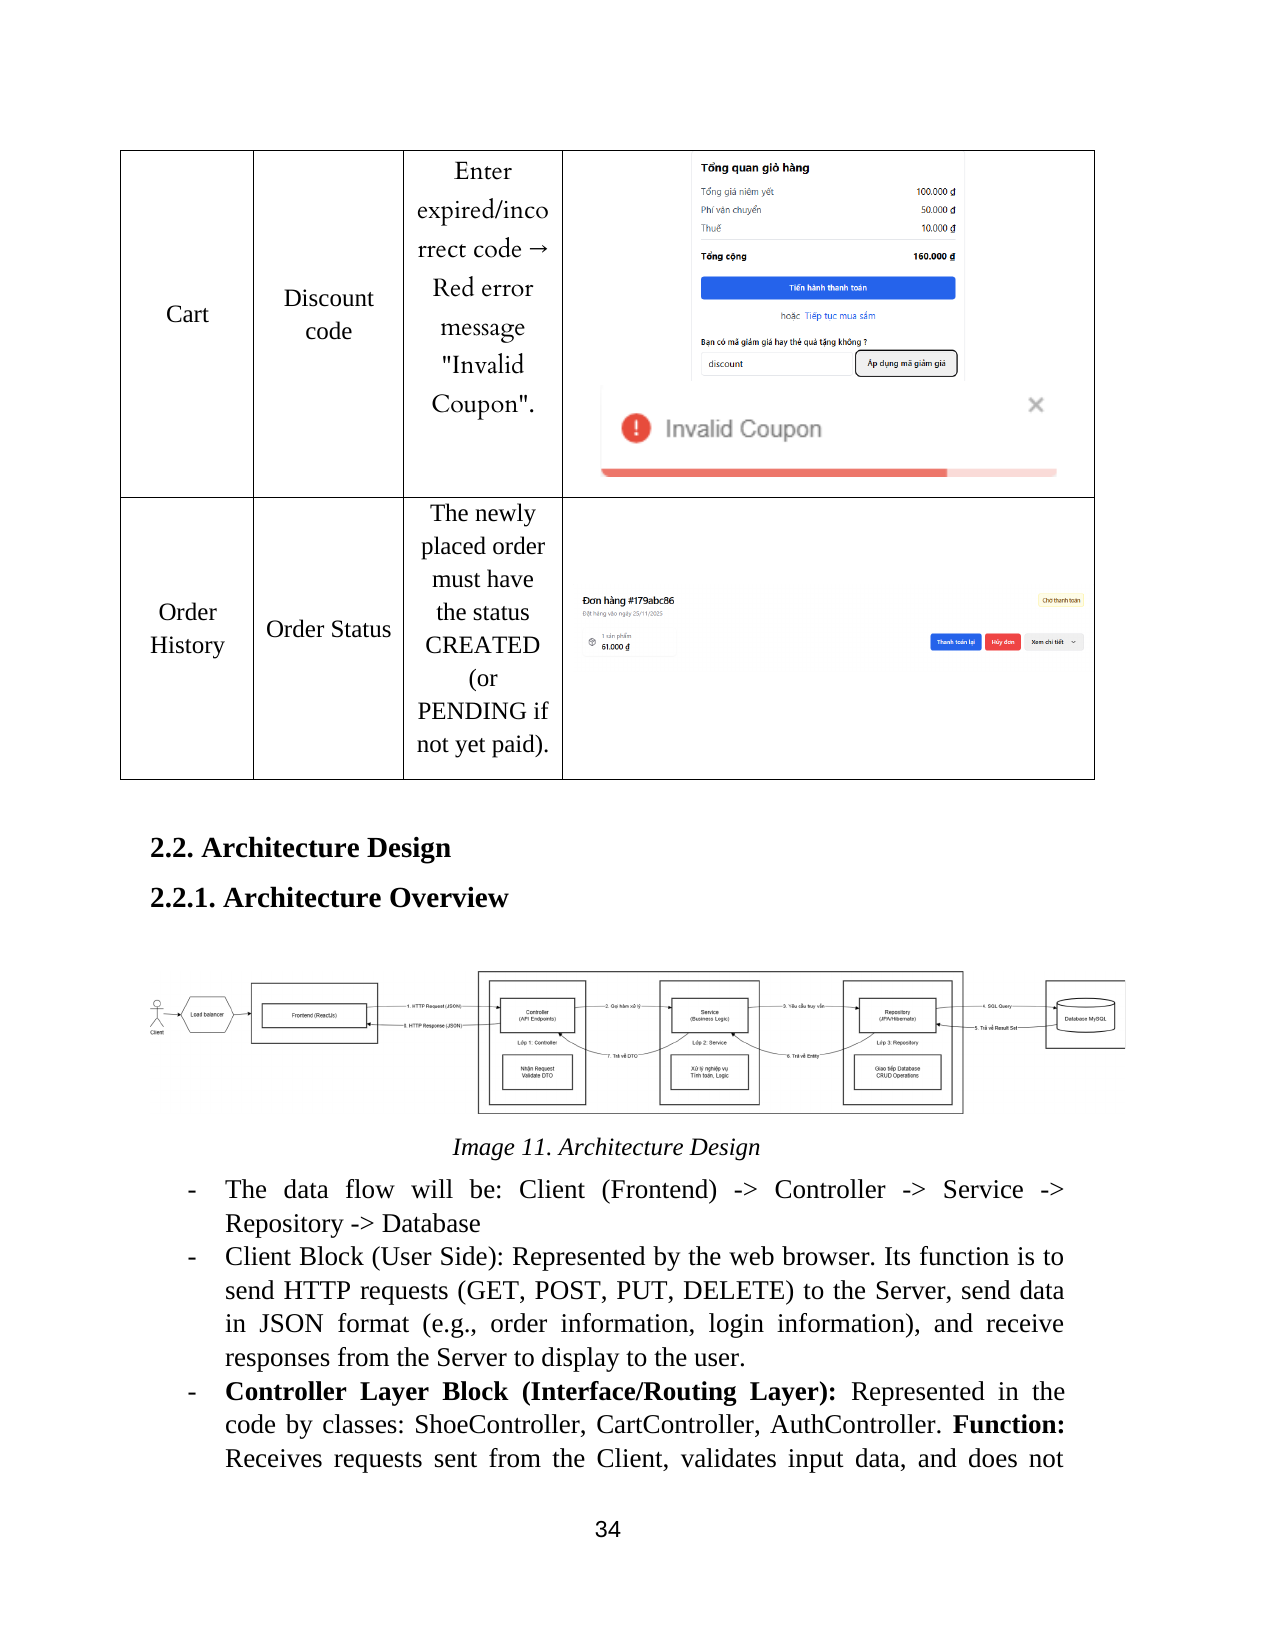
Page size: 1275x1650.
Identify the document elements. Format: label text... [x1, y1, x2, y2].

picture [600, 385, 1057, 477]
picture [573, 584, 1094, 672]
text Image 11. Architecture Design [150, 1132, 1065, 1161]
subtitle 2.2.1. Architecture Overview [150, 880, 1065, 913]
picture [150, 971, 1125, 1114]
subtitle 2.2. Architecture Design [150, 830, 1065, 863]
list The data flow will be: Client (Frontend) -> Controller -> Service -> Repository -> Database [187, 1173, 1065, 1238]
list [187, 1375, 1065, 1473]
list Client Block (User Side): Represented by the web browser. Its function is to send HTTP requests (GET, POST, PUT, DELETE) to the Server, send data in JSON format (e.g., order information, login information), and receive responses from the Server to display to the user. [187, 1241, 1065, 1372]
picture [691, 151, 966, 381]
